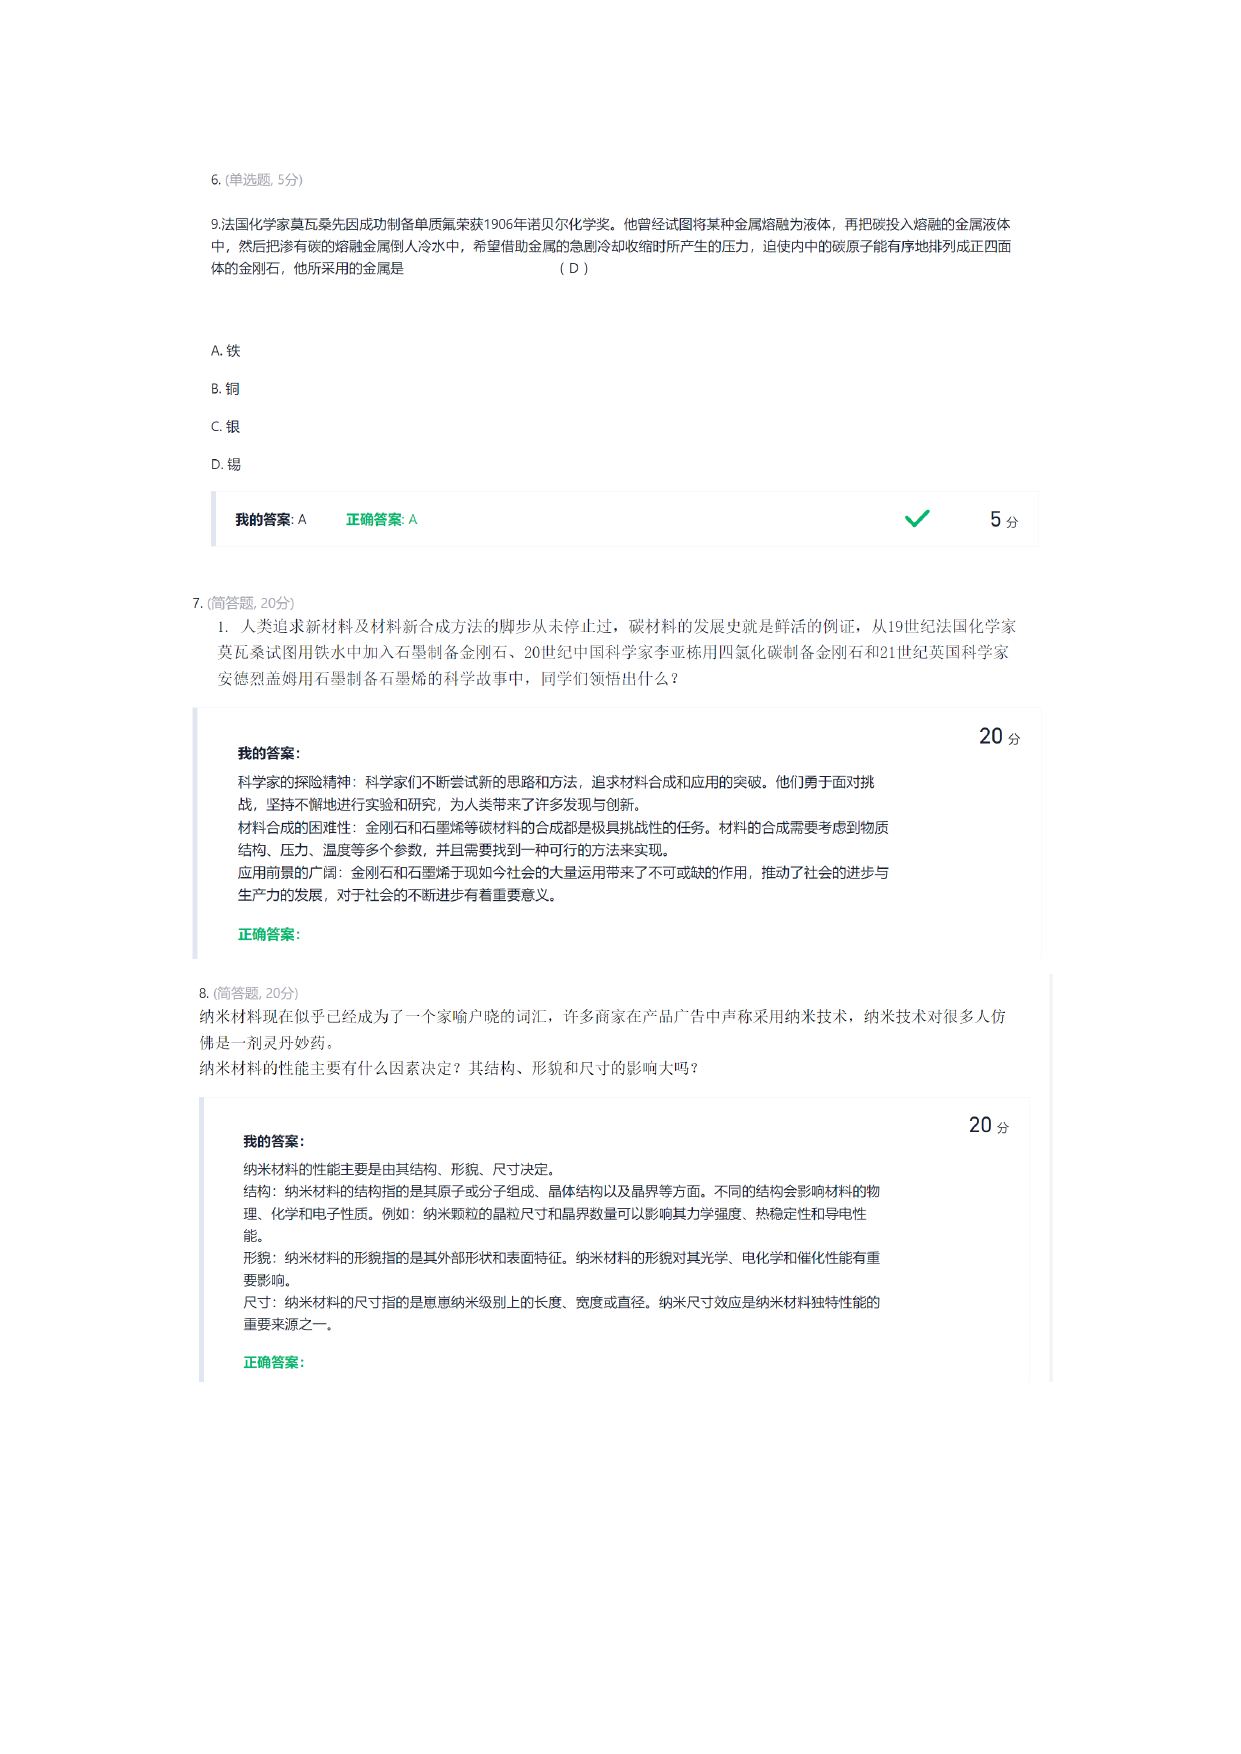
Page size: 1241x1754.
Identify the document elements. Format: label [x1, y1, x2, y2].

picture [187, 974, 1053, 1382]
picture [187, 162, 1053, 564]
picture [187, 584, 1053, 959]
